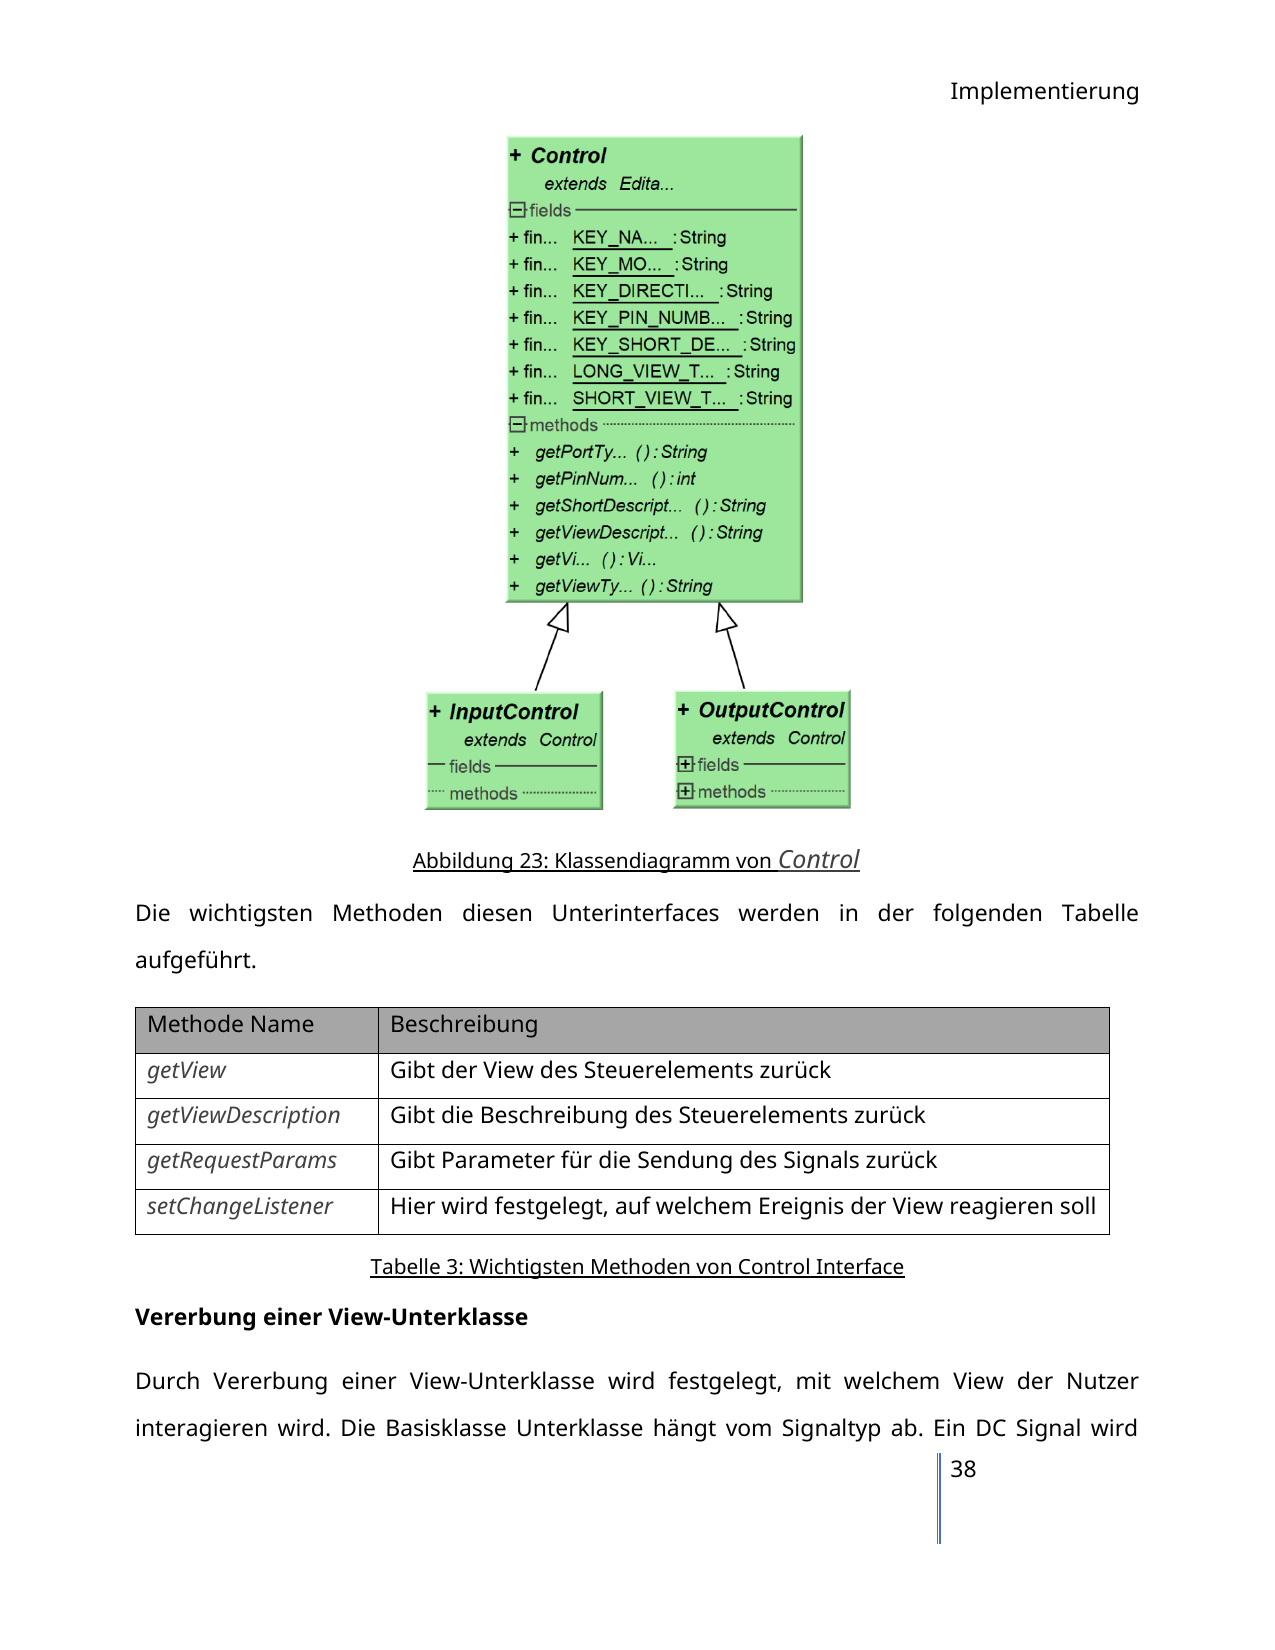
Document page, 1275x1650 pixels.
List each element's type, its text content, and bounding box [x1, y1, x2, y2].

table_cell getView [136, 1054, 378, 1098]
picture [424, 135, 851, 810]
text Abbildung 23: Klassendiagramm von Control [135, 842, 1140, 876]
text Die wichtigsten Methoden diesen Unterinterfaces werden in der folgenden Tabelle aufgeführt. [135, 897, 1140, 975]
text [135, 1365, 1140, 1443]
table_cell getViewDescription [136, 1099, 378, 1143]
text Tabelle 3: Wichtigsten Methoden von Control Interface [135, 1252, 1140, 1280]
table_cell setChangeListener [136, 1190, 378, 1234]
table_cell Gibt Parameter für die Sendung des Signals zurück [379, 1145, 1109, 1189]
table_cell getRequestParams [136, 1145, 378, 1189]
text Vererbung einer View-Unterklasse [135, 1301, 1140, 1332]
table_header Methode Name [136, 1008, 378, 1053]
table_cell Hier wird festgelegt, auf welchem Ereignis der View reagieren soll [379, 1190, 1109, 1234]
table_header Beschreibung [379, 1008, 1109, 1053]
table_cell Gibt die Beschreibung des Steuerelements zurück [379, 1099, 1109, 1143]
table_cell Gibt der View des Steuerelements zurück [379, 1054, 1109, 1098]
